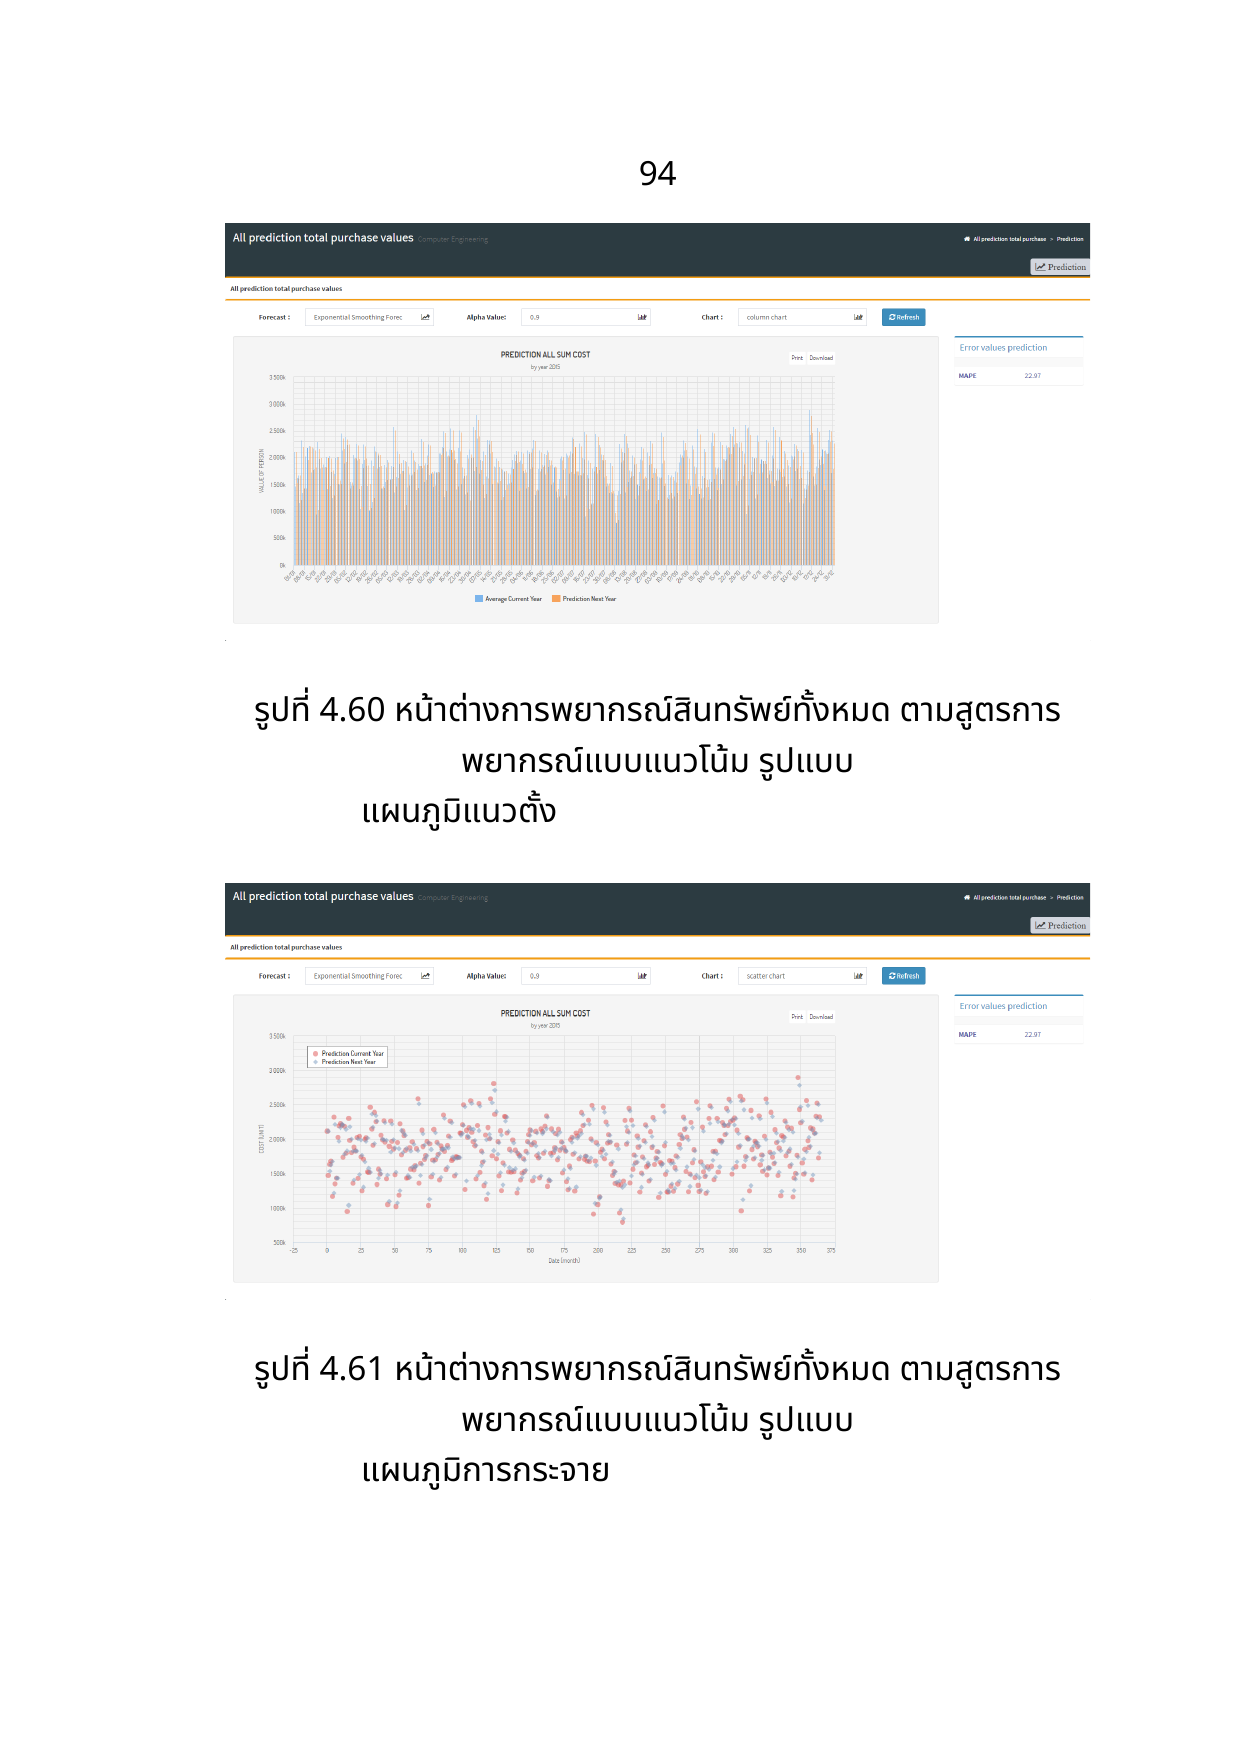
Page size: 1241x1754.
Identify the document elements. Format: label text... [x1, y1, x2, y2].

picture [225, 883, 1091, 1300]
text แผนภูมิแนวตั้ง [225, 787, 1090, 838]
text รูปที่ 4.60 หน้าต่างการพยากรณ์สินทรัพย์ทั้งหมด ตามสูตรการพยากรณ์แบบแนวโน้ม รูปแบบ [225, 686, 1090, 787]
text รูปที่ 4.61 หน้าต่างการพยากรณ์สินทรัพย์ทั้งหมด ตามสูตรการพยากรณ์แบบแนวโน้ม รูปแบบ [225, 1345, 1090, 1446]
picture [225, 223, 1091, 641]
text แผนภูมิการกระจาย [225, 1446, 1090, 1497]
